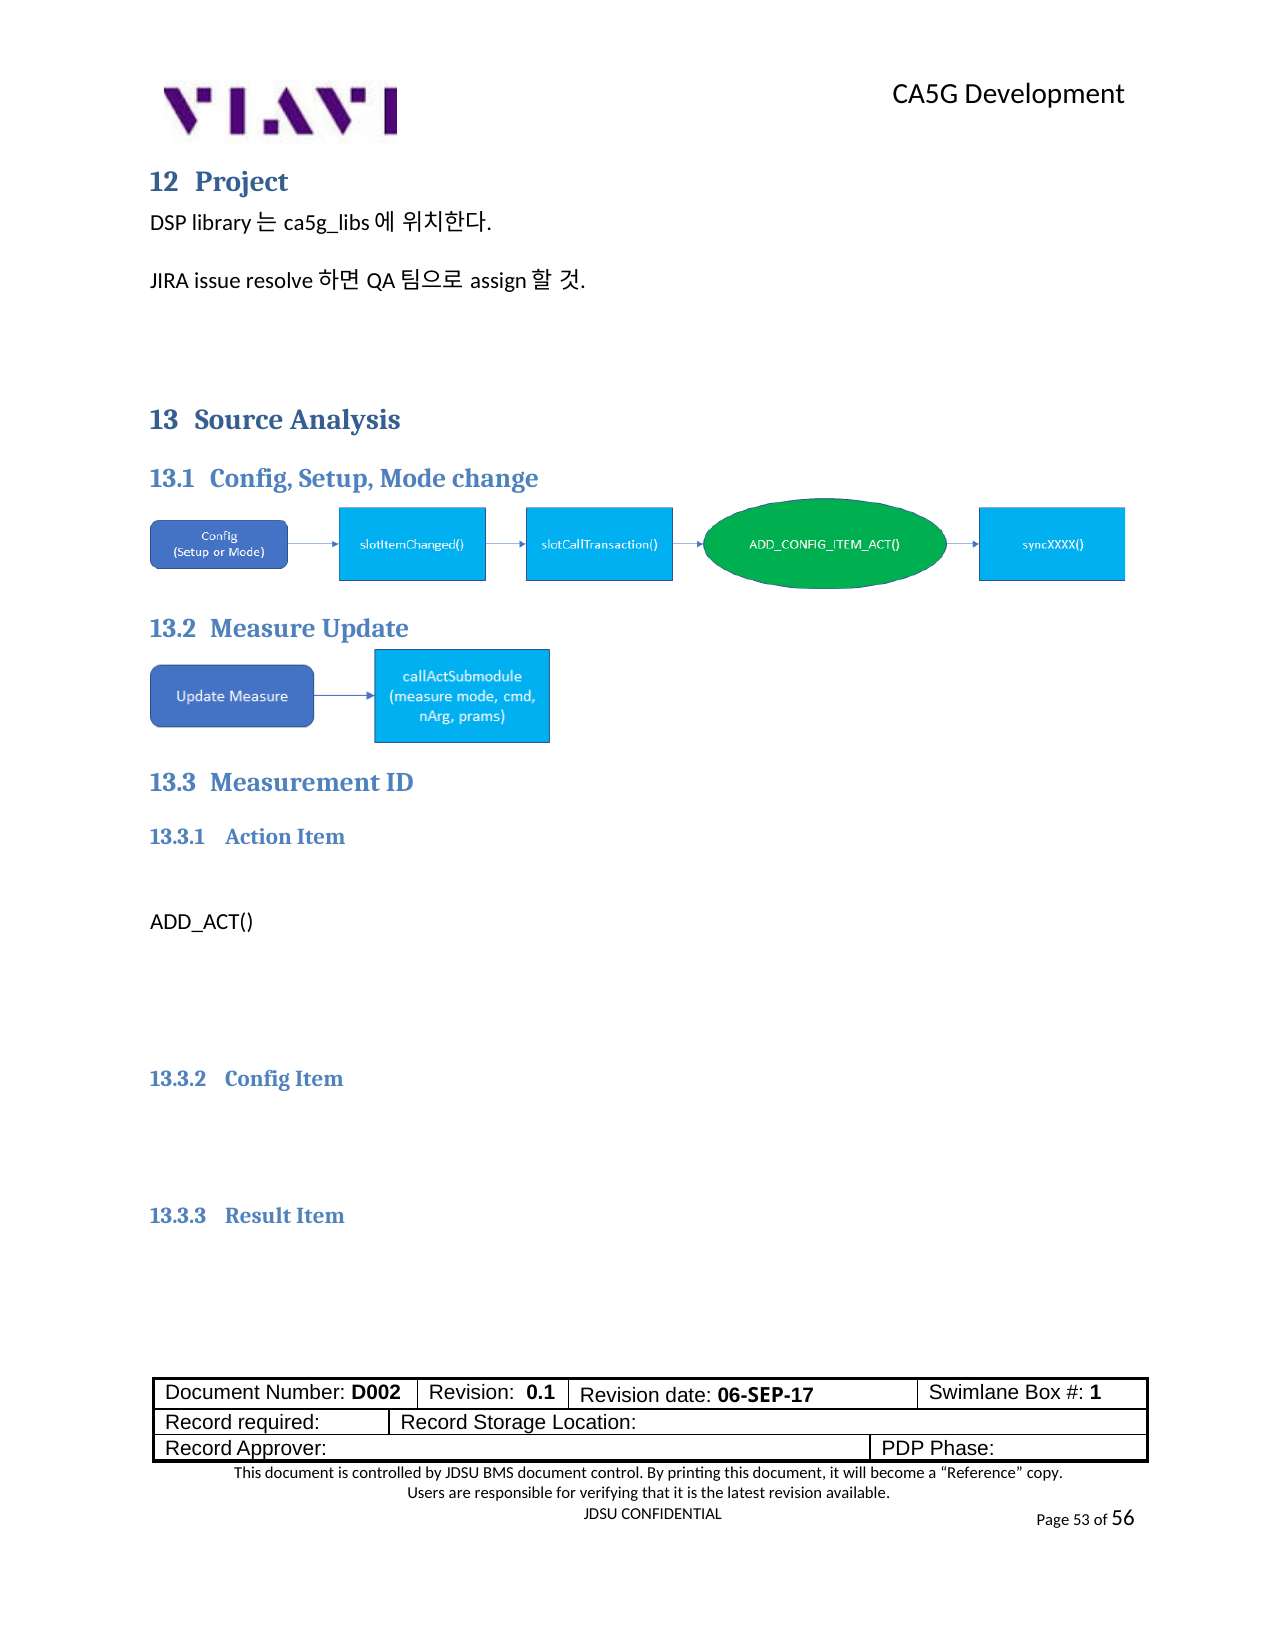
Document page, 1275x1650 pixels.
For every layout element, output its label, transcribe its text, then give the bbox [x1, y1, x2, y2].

picture [482, 714, 491, 720]
picture [461, 671, 467, 681]
picture [150, 649, 375, 743]
subtitle Project [150, 165, 1125, 198]
text JIRA issue resolve하면 QA 팀으로 assign할 것. [150, 262, 1125, 296]
subtitle Config, Setup, Mode change [150, 463, 1125, 494]
subtitle Source Analysis [150, 403, 1125, 437]
subtitle Action Item [150, 824, 1125, 850]
picture [150, 498, 1125, 589]
picture [507, 671, 512, 681]
text DSP library는 ca5g_libs에 위치한다. [150, 203, 1125, 237]
text ADD_ACT() [150, 907, 1125, 935]
subtitle Result Item [150, 1202, 1125, 1229]
subtitle Config Item [150, 1066, 1125, 1092]
picture [483, 691, 488, 701]
subtitle Measure Update [150, 613, 1125, 645]
subtitle Measurement ID [150, 767, 1125, 798]
picture [162, 68, 397, 146]
